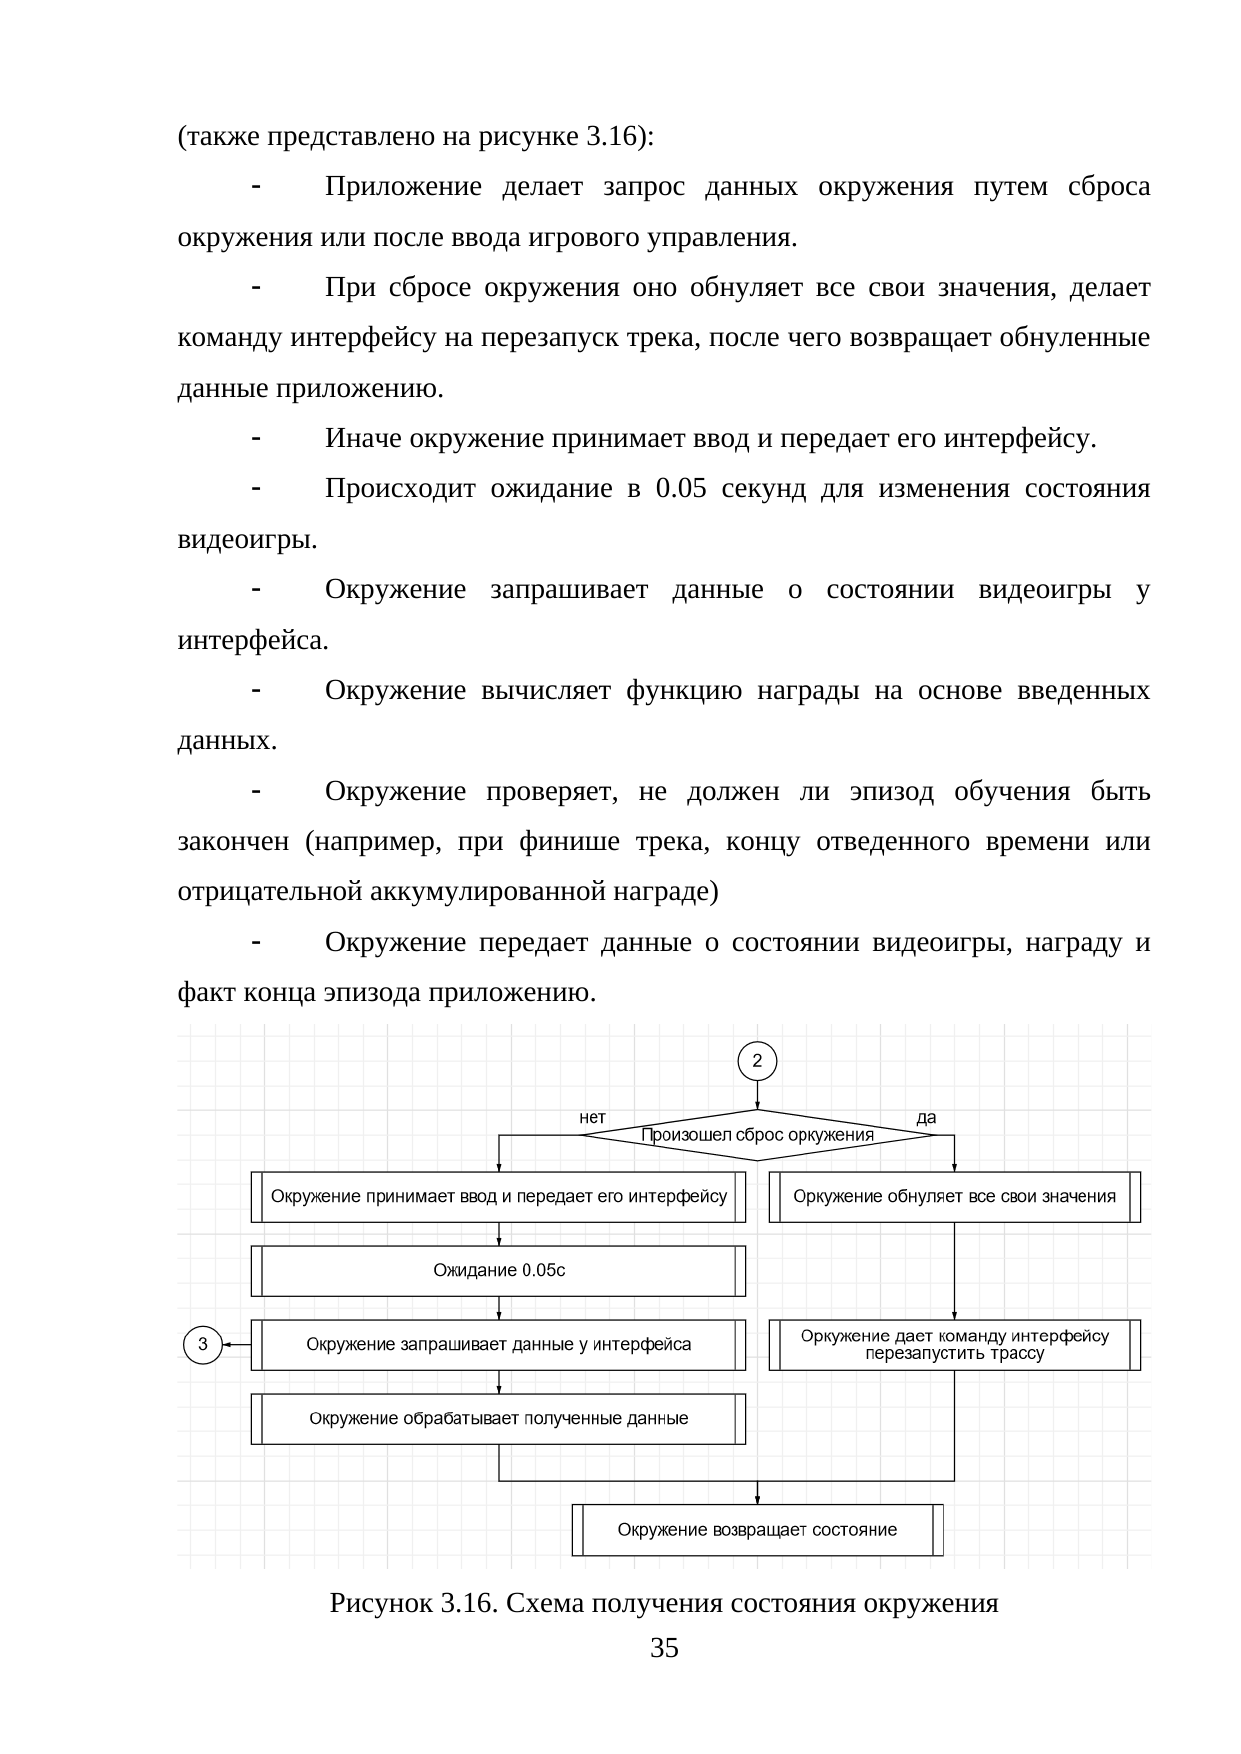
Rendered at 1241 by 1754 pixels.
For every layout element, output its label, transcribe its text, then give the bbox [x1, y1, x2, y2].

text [177, 118, 1152, 152]
list Окружение передает данные о состоянии видеоигры, награду и факт конца эпизода приложению. [177, 924, 1152, 1008]
list Рисунок 3.16. Схема получения состояния окружения [177, 1585, 1152, 1619]
list Приложение делает запрос данных окружения путем сброса окружения или после ввода игрового управления. [177, 168, 1152, 252]
list При сбросе окружения оно обнуляет все свои значения, делает команду интерфейсу на перезапуск трека, после чего возвращает обнуленные данные приложению. [177, 269, 1152, 403]
picture [177, 1024, 1152, 1569]
list Окружение проверяет, не должен ли эпизод обучения быть закончен (например, при финише трека, концу отведенного времени или отрицательной аккумулированной награде) [177, 773, 1152, 907]
list Происходит ожидание в 0.05 секунд для изменения состояния видеоигры. [177, 471, 1152, 554]
list Окружение вычисляет функцию награды на основе введенных данных. [177, 672, 1152, 756]
list Иначе окружение принимает ввод и передает его интерфейсу. [177, 420, 1152, 454]
list Окружение запрашивает данные о состоянии видеоигры у интерфейса. [177, 571, 1152, 655]
